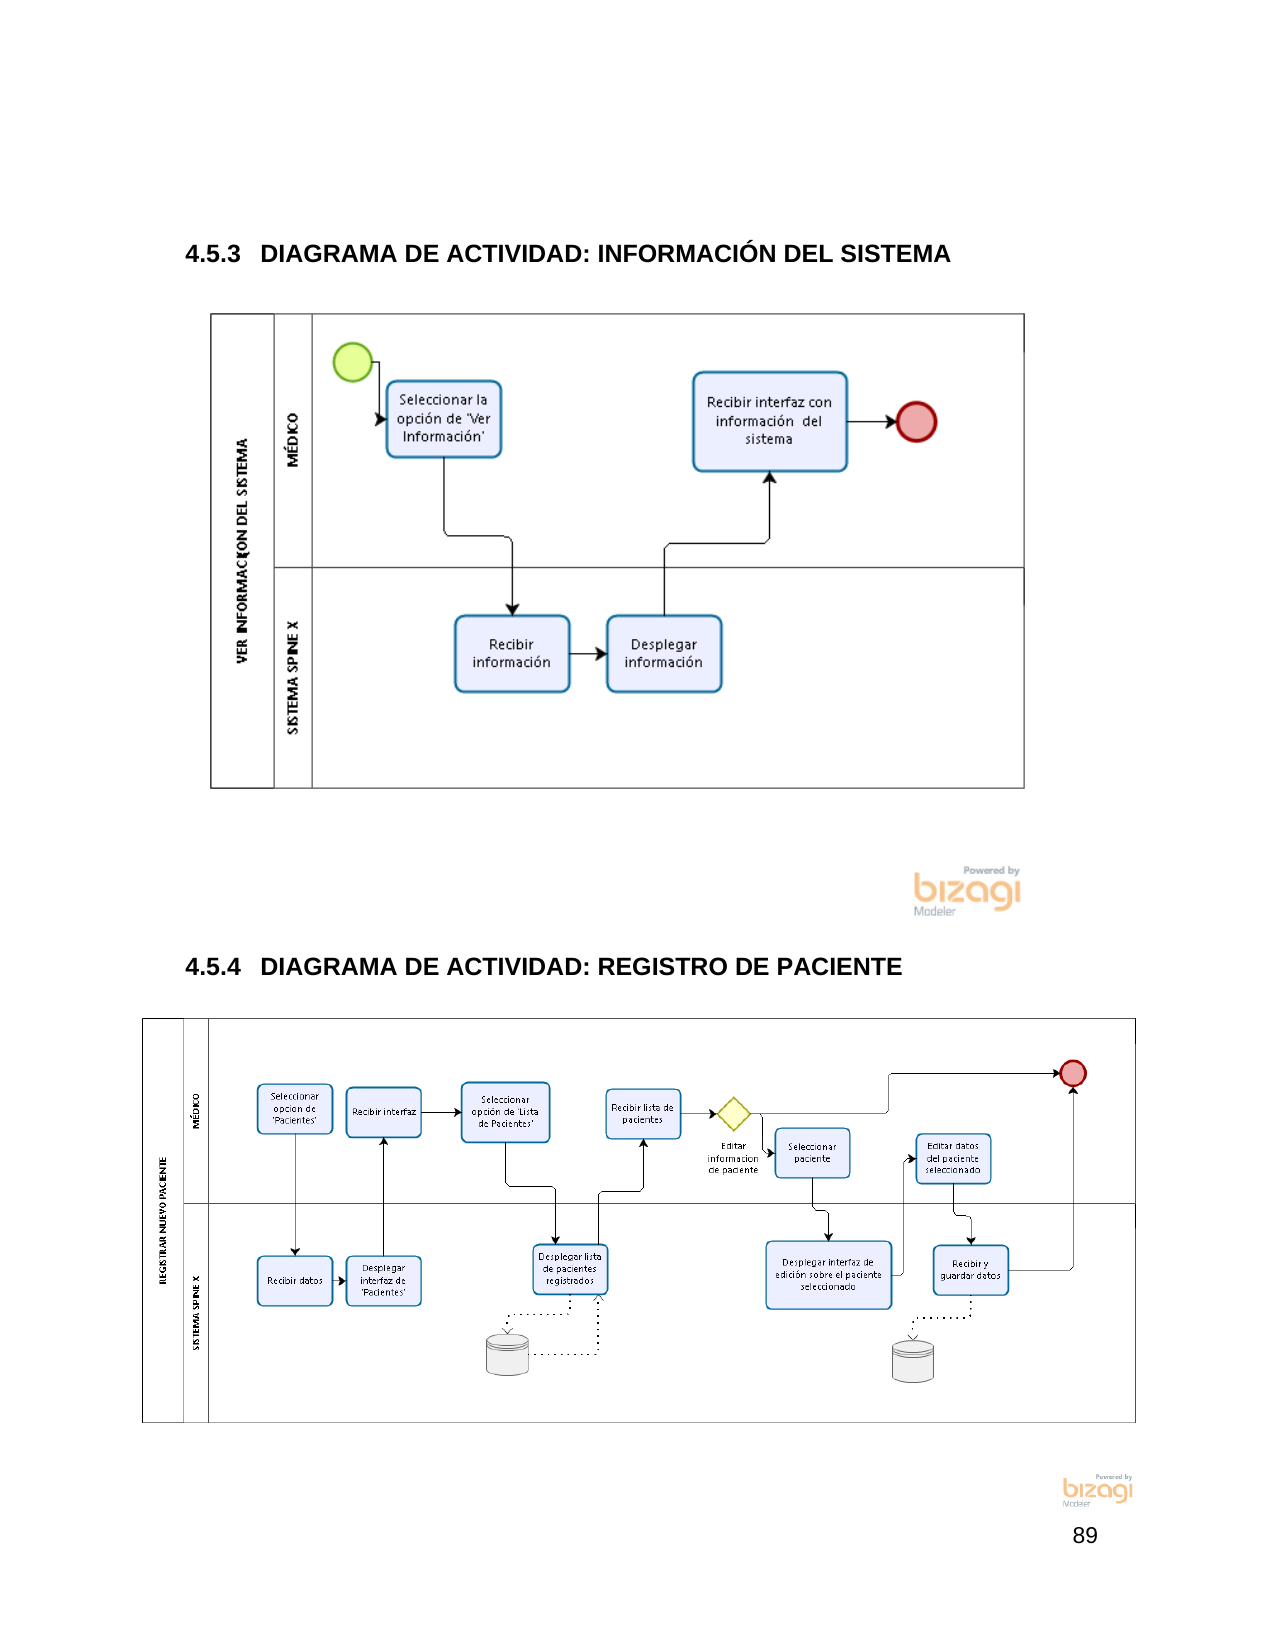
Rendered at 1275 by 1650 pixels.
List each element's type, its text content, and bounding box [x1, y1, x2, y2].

subtitle DIAGRAMA DE ACTIVIDAD: REGISTRO DE PACIENTE [185, 952, 1152, 980]
picture [125, 1001, 1151, 1516]
subtitle DIAGRAMA DE ACTIVIDAD: INFORMACIÓN DEL SISTEMA [185, 239, 1152, 268]
picture [185, 288, 1049, 931]
